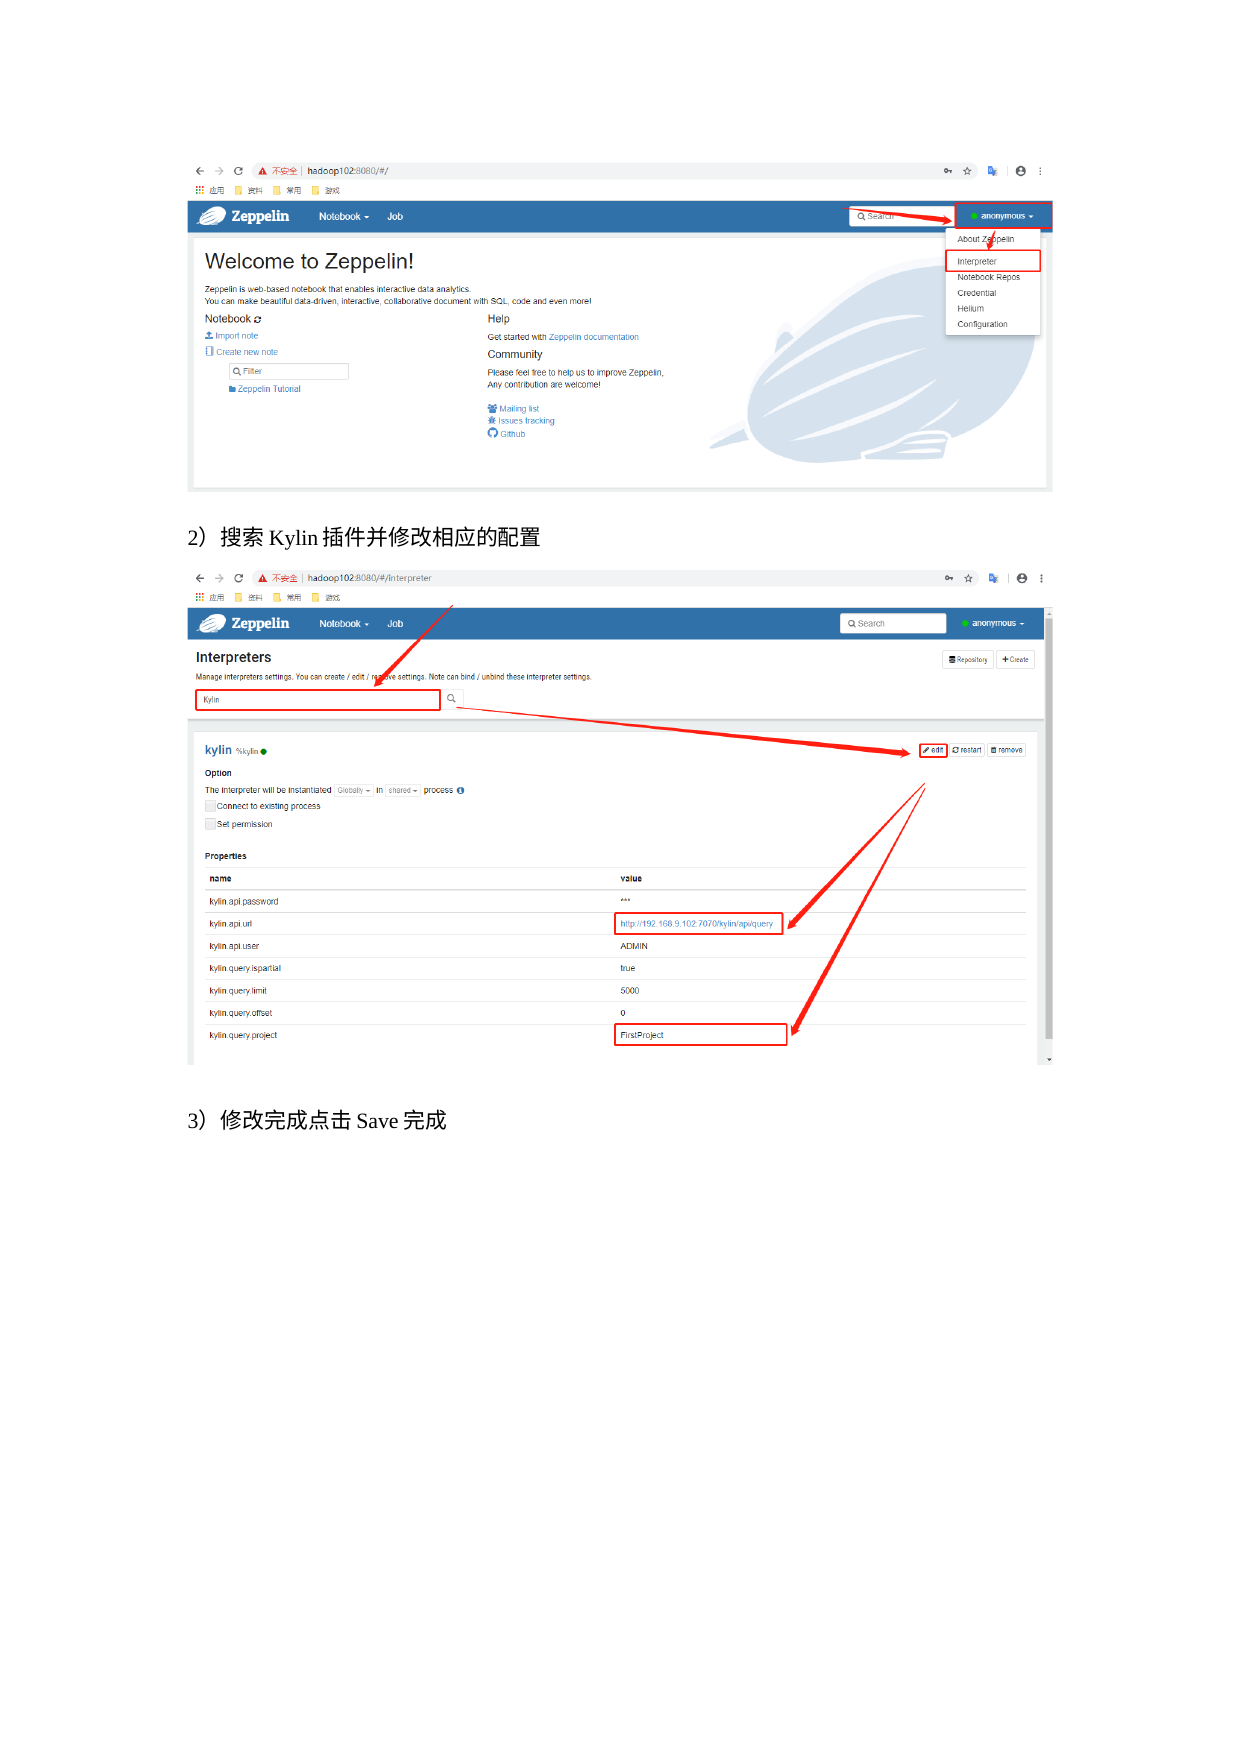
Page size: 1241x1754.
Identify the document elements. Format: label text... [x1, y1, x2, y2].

text 3）修改完成点击Save完成 [187, 1103, 1053, 1135]
picture [187, 162, 1053, 492]
text 2）搜索Kylin插件并修改相应的配置 [187, 519, 1053, 552]
picture [187, 567, 1053, 1065]
